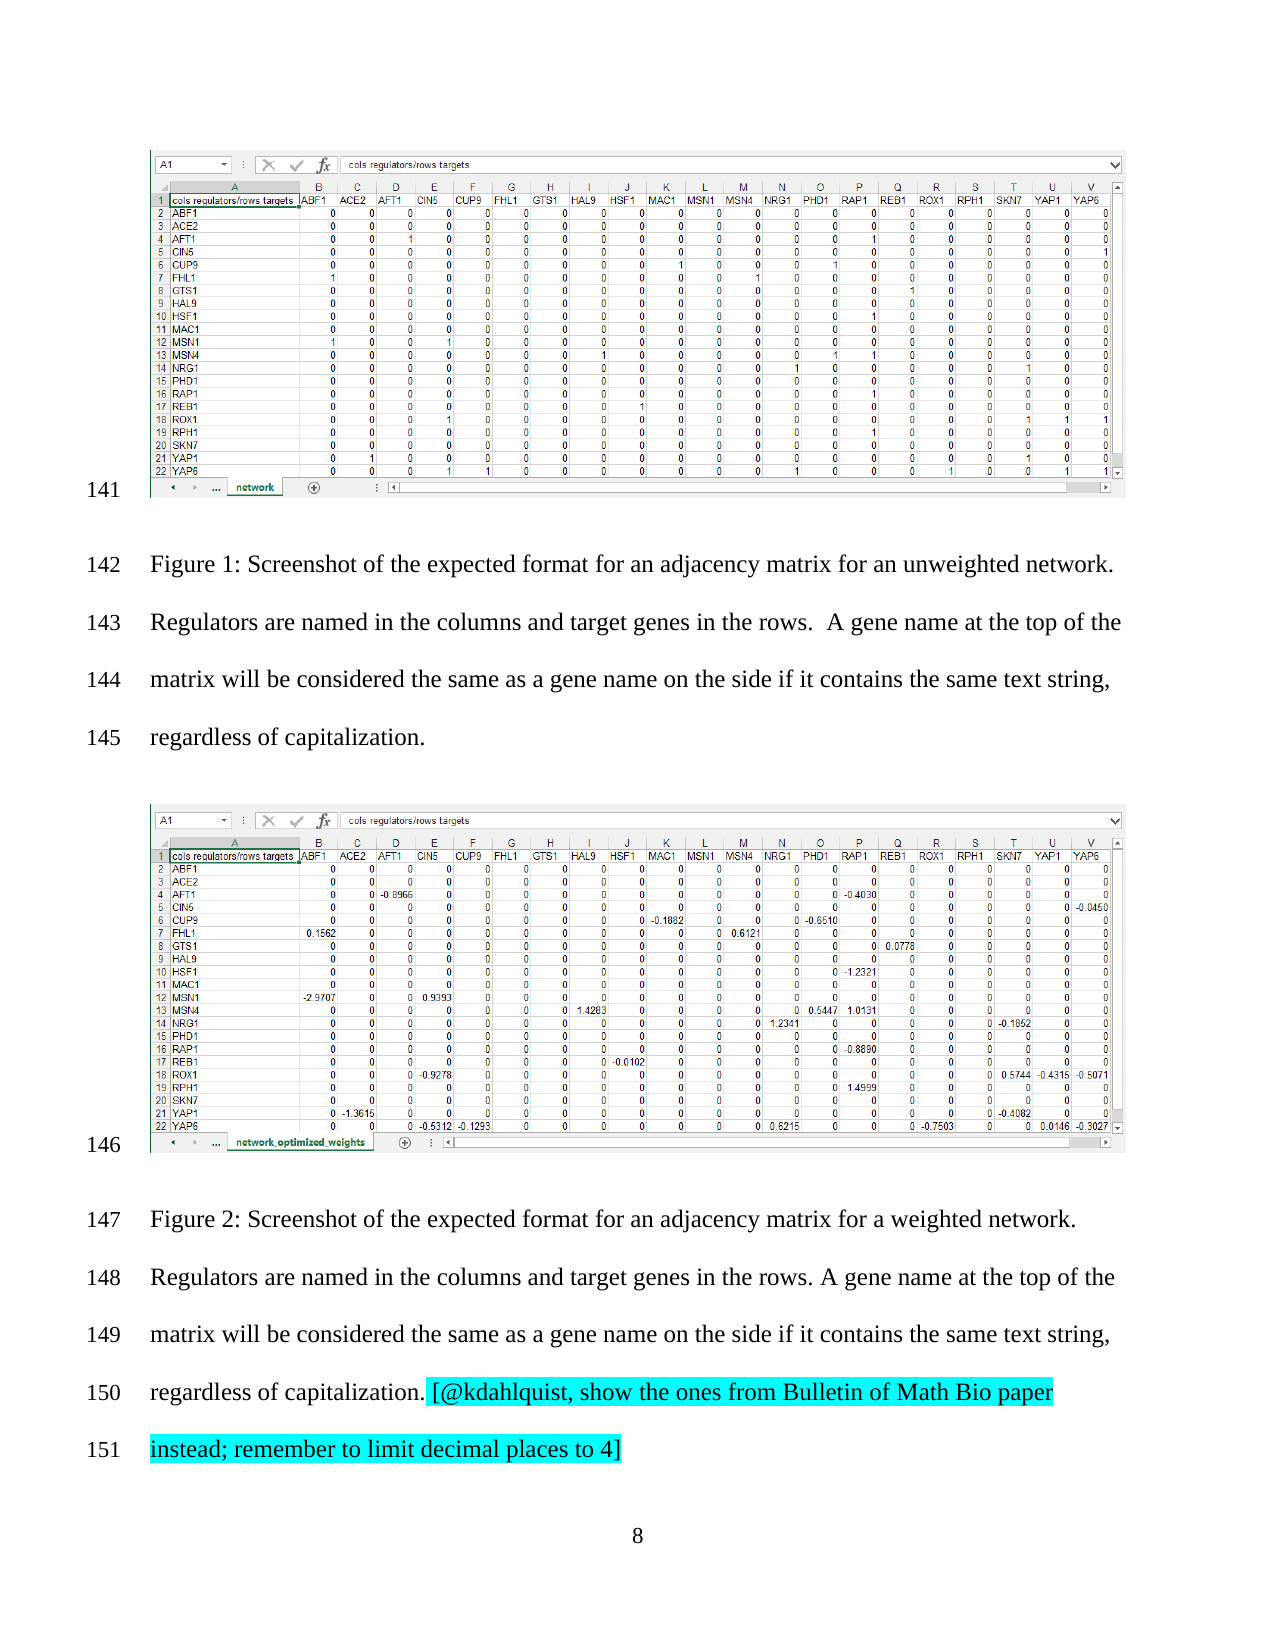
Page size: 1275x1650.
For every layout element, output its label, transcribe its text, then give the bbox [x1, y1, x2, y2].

picture [150, 150, 1125, 498]
picture [150, 804, 1125, 1153]
text Figure 1: Screenshot of the expected format for an adjacency matrix for an unweighted network. Regulators are named in the columns and target genes in the rows. A gene name at the top of the matrix will be considered the same as a gene name on the side if it contains the same text string, regardless of capitalization. [150, 549, 1125, 751]
text Figure 2: Screenshot of the expected format for an adjacency matrix for a weighted network. Regulators are named in the columns and target genes in the rows. A gene name at the top of the matrix will be considered the same as a gene name on the side if it contains the same text string, regardless of capitalization. [@kdahlquist, show the ones from Bulletin of Math Bio paper instead; remember to limit decimal places to 4] [150, 1204, 1125, 1463]
